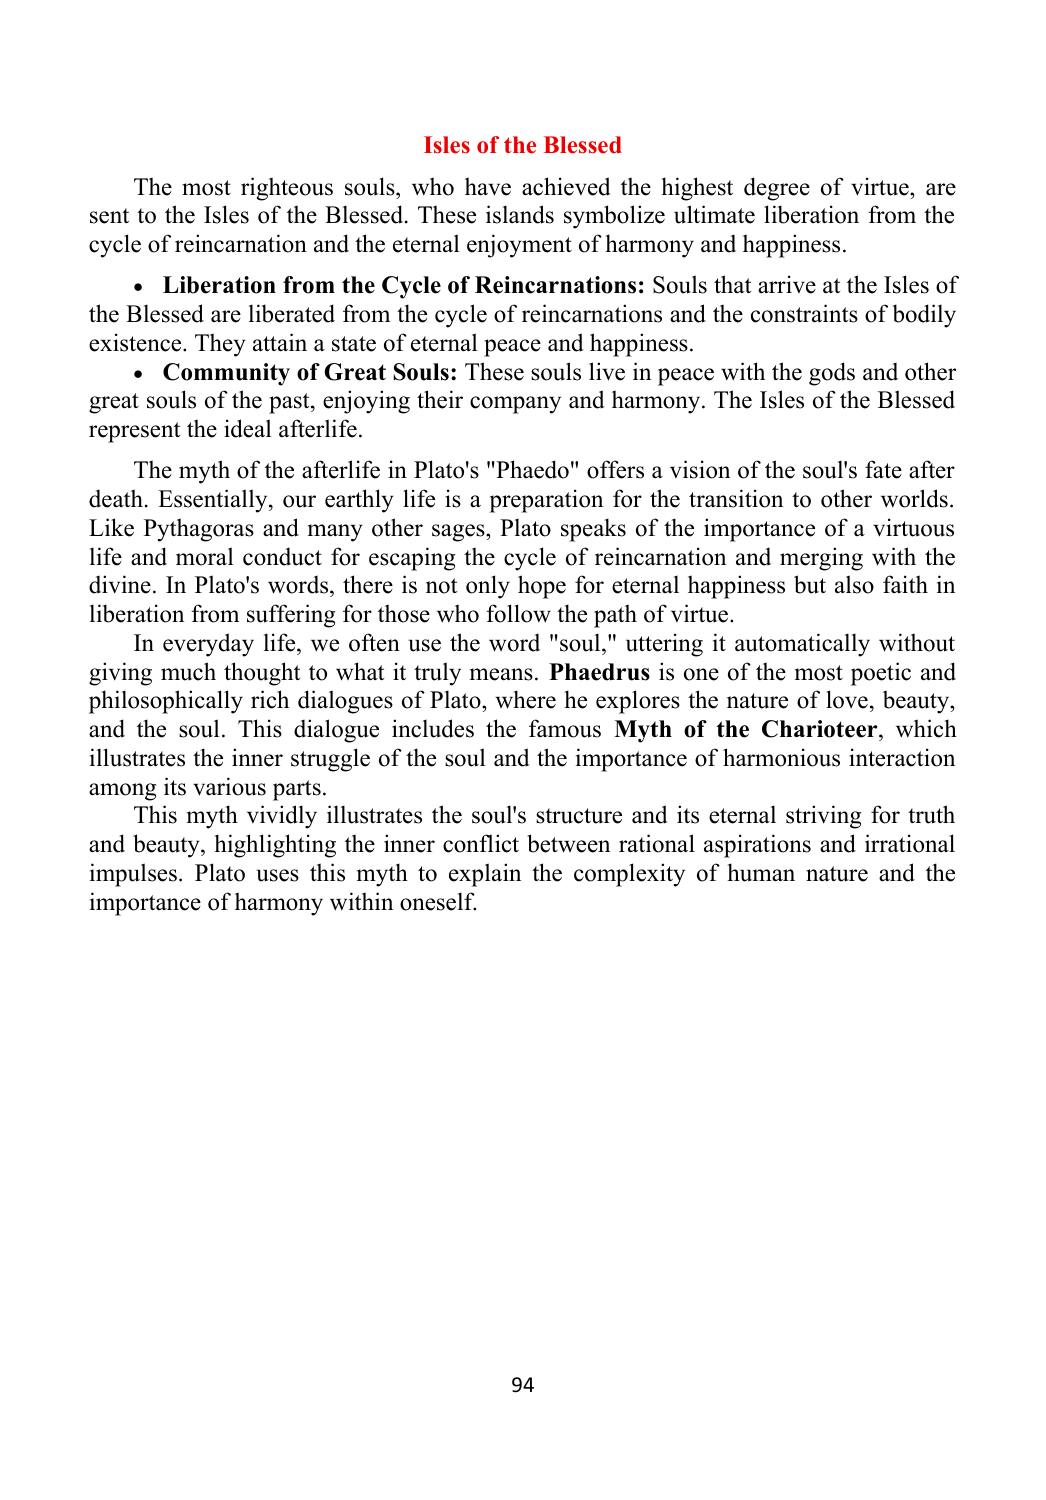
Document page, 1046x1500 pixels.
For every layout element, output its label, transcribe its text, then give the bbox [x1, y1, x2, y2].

text Isles of the Blessed [89, 131, 957, 159]
text The myth of the afterlife in Plato's "Phaedo" offers a vision of the soul's fate after death. Essentially, our earthly life is a preparation for the transition to other worlds. Like Pythagoras and many other sages, Plato speaks of the importance of a virtuous life and moral conduct for escaping the cycle of reincarnation and merging with the divine. In Plato's words, there is not only hope for eternal happiness but also faith in liberation from suffering for those who follow the path of virtue. [89, 456, 957, 628]
list Community of Great Souls: These souls live in peace with the gods and other great souls of the past, enjoying their company and harmony. The Isles of the Blessed represent the ideal afterlife. [89, 357, 957, 443]
text This myth vividly illustrates the soul's structure and its eternal striving for truth and beauty, highlighting the inner conflict between rational aspirations and irrational impulses. Plato uses this myth to explain the complexity of human nature and the importance of harmony within oneself. [89, 801, 957, 916]
list Liberation from the Cycle of Reincarnations: Souls that arrive at the Isles of the Blessed are liberated from the cycle of reincarnations and the constraints of bodily existence. They attain a state of eternal peace and happiness. [89, 271, 957, 357]
text In everyday life, we often use the word "soul," uttering it automatically without giving much thought to what it truly means. Phaedrus is one of the most poetic and philosophically rich dialogues of Plato, where he explores the nature of love, beauty, and the soul. This dialogue includes the famous Myth of the Charioteer, which illustrates the inner struggle of the soul and the importance of harmonious interaction among its various parts. [89, 628, 957, 801]
text The most righteous souls, who have achieved the highest degree of virtue, are sent to the Isles of the Blessed. These islands symbolize ultimate liberation from the cycle of reincarnation and the eternal enjoyment of harmony and happiness. [89, 172, 957, 258]
